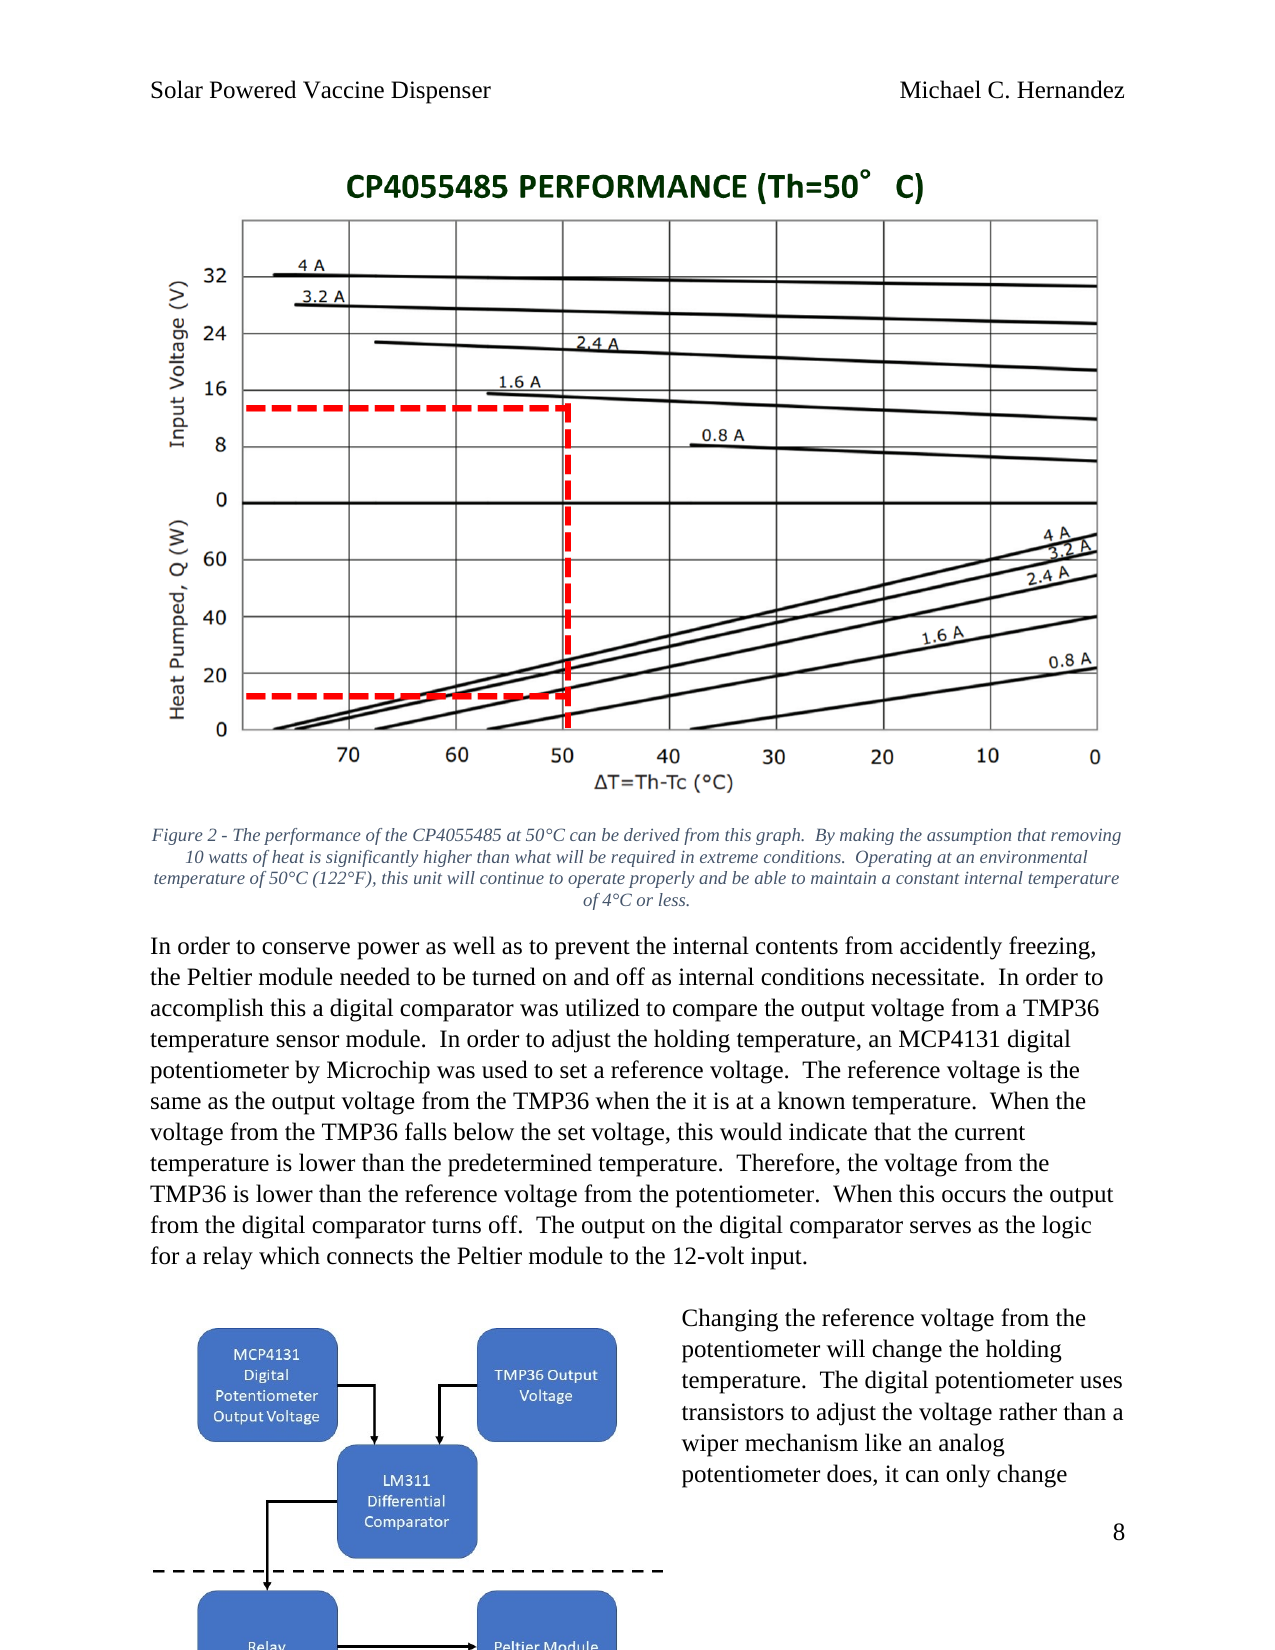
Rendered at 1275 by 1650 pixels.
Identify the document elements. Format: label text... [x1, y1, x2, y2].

text Figure 2 - The performance of the CP4055485 at 50°C can be derived from this graph. By making the assumption that removing 10 watts of heat is significantly higher than what will be required in extreme conditions. Operating at an environmental temperature of 50°C (122°F), this unit will continue to operate properly and be able to maintain a constant internal temperature of 4°C or less. [150, 824, 1125, 910]
text In order to conserve power as well as to prevent the internal contents from accidently freezing, the Peltier module needed to be turned on and off as internal conditions necessitate. In order to accomplish this a digital comparator was utilized to compare the output voltage from a TMP36 temperature sensor module. In order to adjust the holding temperature, an MCP4131 digital potentiometer by Microchip was used to set a reference voltage. The reference voltage is the same as the output voltage from the TMP36 when the it is at a known temperature. When the voltage from the TMP36 falls below the set voltage, this would indicate that the current temperature is lower than the predetermined temperature. Therefore, the voltage from the TMP36 is lower than the reference voltage from the potentiometer. When this occurs the output from the digital comparator turns off. The output on the digital comparator serves as the logic for a relay which connects the Peltier module to the 12-volt input. [150, 931, 1125, 1270]
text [150, 1303, 1125, 1487]
picture [150, 1328, 663, 1650]
picture [151, 150, 1124, 805]
